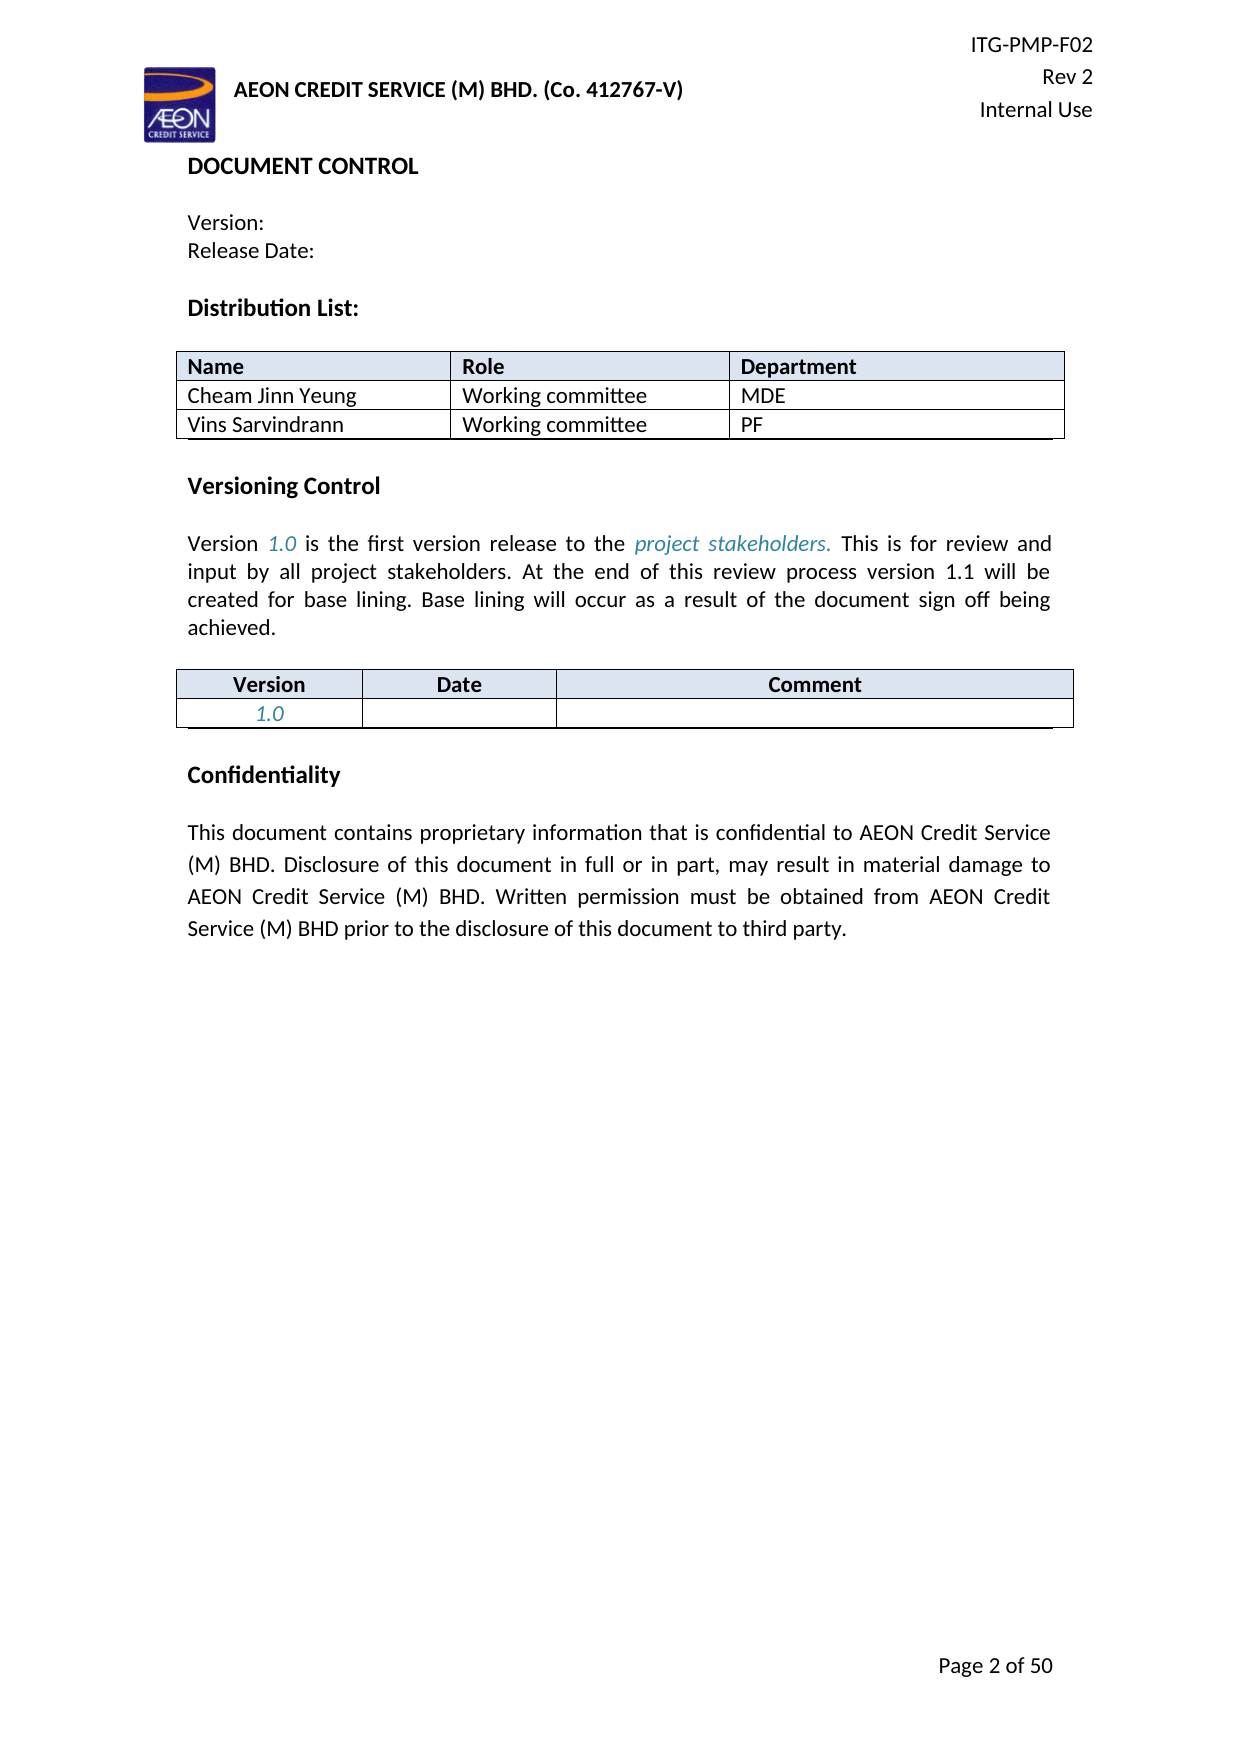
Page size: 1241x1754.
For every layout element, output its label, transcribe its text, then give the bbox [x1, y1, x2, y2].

text This document contains proprietary information that is confidential to AEON Credit Service (M) BHD. Disclosure of this document in full or in part, may result in material damage to AEON Credit Service (M) BHD. Written permission must be obtained from AEON Credit Service (M) BHD prior to the disclosure of this document to third party. [187, 818, 1053, 943]
text Version 1.0 is the first version release to the project stakeholders. This is for review and input by all project stakeholders. At the end of this review process version 1.1 will be created for base lining. Base lining will occur as a result of the document sign off being achieved. [187, 529, 1053, 641]
table_cell Working committee [451, 381, 729, 409]
text Distribution List: [187, 293, 1053, 323]
text Confidentiality [187, 759, 1053, 790]
table_header Name [177, 352, 450, 380]
table_cell [363, 699, 556, 727]
table_cell 1.0 [177, 699, 362, 727]
table_cell PF [730, 410, 1064, 438]
table_cell [557, 699, 1073, 727]
table_header Role [451, 352, 729, 380]
table_header Comment [557, 670, 1073, 698]
text Release Date: [187, 237, 1053, 264]
table_cell MDE [730, 381, 1064, 409]
table_header Date [363, 670, 556, 698]
text Versioning Control [187, 471, 1053, 501]
table_cell Cheam Jinn Yeung [177, 381, 450, 409]
picture [143, 67, 216, 143]
text DOCUMENT CONTROL [187, 150, 1053, 181]
table_header Department [730, 352, 1064, 380]
table_header Version [177, 670, 362, 698]
table_cell Working committee [451, 410, 729, 438]
table_cell Vins Sarvindrann [177, 410, 450, 438]
text Version: [187, 208, 1053, 237]
